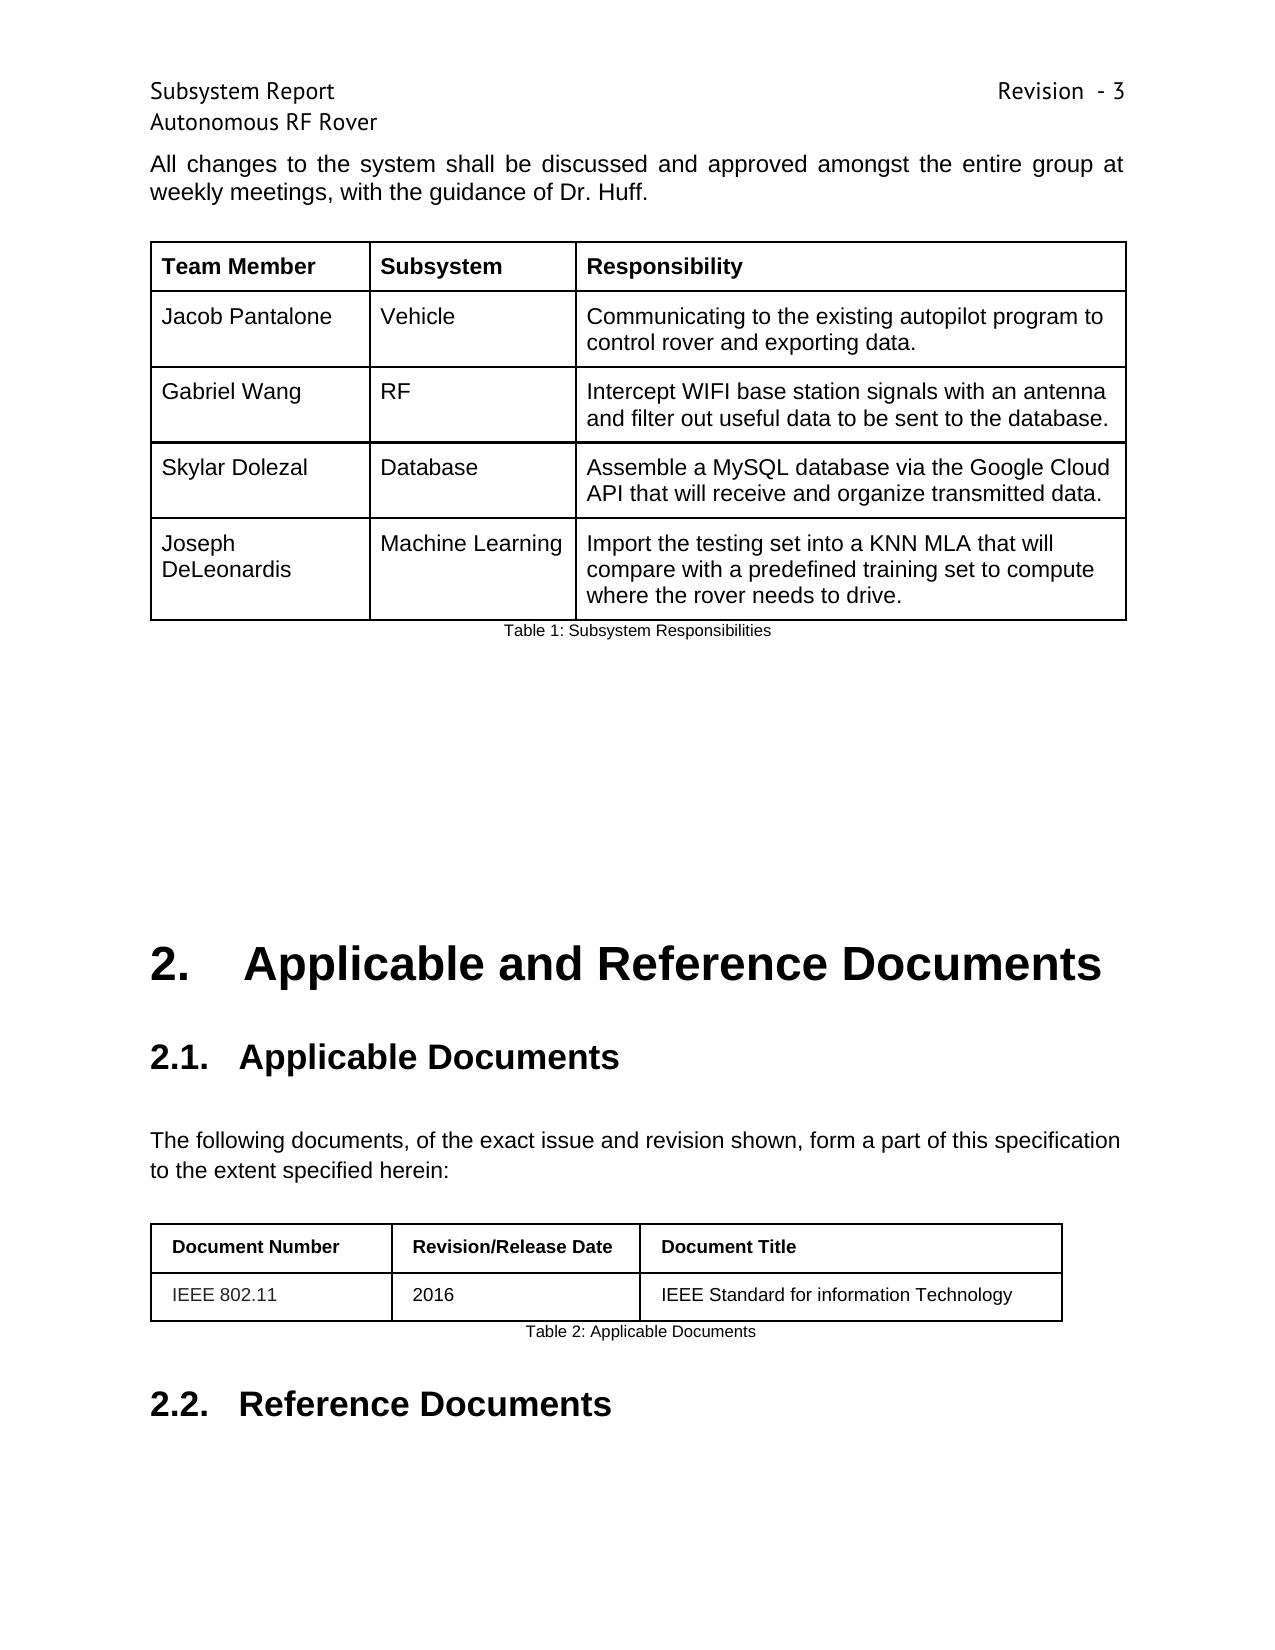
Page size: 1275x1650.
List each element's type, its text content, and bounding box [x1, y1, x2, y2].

table_cell Assemble a MySQL database via the Google Cloud API that will receive and organize transmitted data. [577, 444, 1125, 517]
subtitle 2.2. Reference Documents [150, 1383, 1125, 1423]
text Table 1: Subsystem Responsibilities [150, 621, 1125, 640]
table_cell Database [371, 444, 575, 517]
table_cell Intercept WIFI base station signals with an antenna and filter out useful data to be sent to the database. [577, 368, 1125, 441]
table_header Document Number [152, 1225, 391, 1272]
subtitle 2. Applicable and Reference Documents [150, 936, 1125, 991]
table_cell Skylar Dolezal [152, 444, 369, 517]
table_cell RF [371, 368, 575, 441]
table_header Responsibility [577, 243, 1125, 290]
table_header Revision/Release Date [393, 1225, 639, 1272]
table_header Document Title [641, 1225, 1061, 1272]
subtitle 2.1. Applicable Documents [150, 1036, 1125, 1077]
text Table 2: Applicable Documents [150, 1322, 1125, 1341]
table_cell Gabriel Wang [152, 368, 369, 441]
table_cell Communicating to the existing autopilot program to control rover and exporting data. [577, 292, 1125, 366]
table_cell IEEE 802.11 [152, 1274, 391, 1320]
table_cell Jacob Pantalone [152, 292, 369, 366]
text All changes to the system shall be discussed and approved amongst the entire group at weekly meetings, with the guidance of Dr. Huff. [150, 150, 1125, 205]
table_cell Joseph DeLeonardis [152, 519, 369, 619]
table_cell Vehicle [371, 292, 575, 366]
table_cell Machine Learning [371, 519, 575, 619]
table_header Team Member [152, 243, 369, 290]
table_header Subsystem [371, 243, 575, 290]
table_cell IEEE Standard for information Technology [641, 1274, 1061, 1320]
table_cell 2016 [393, 1274, 639, 1320]
text The following documents, of the exact issue and revision shown, form a part of this specification to the extent specified herein: [150, 1127, 1125, 1184]
table_cell Import the testing set into a KNN MLA that will compare with a predefined training set to compute where the rover needs to drive. [577, 519, 1125, 619]
